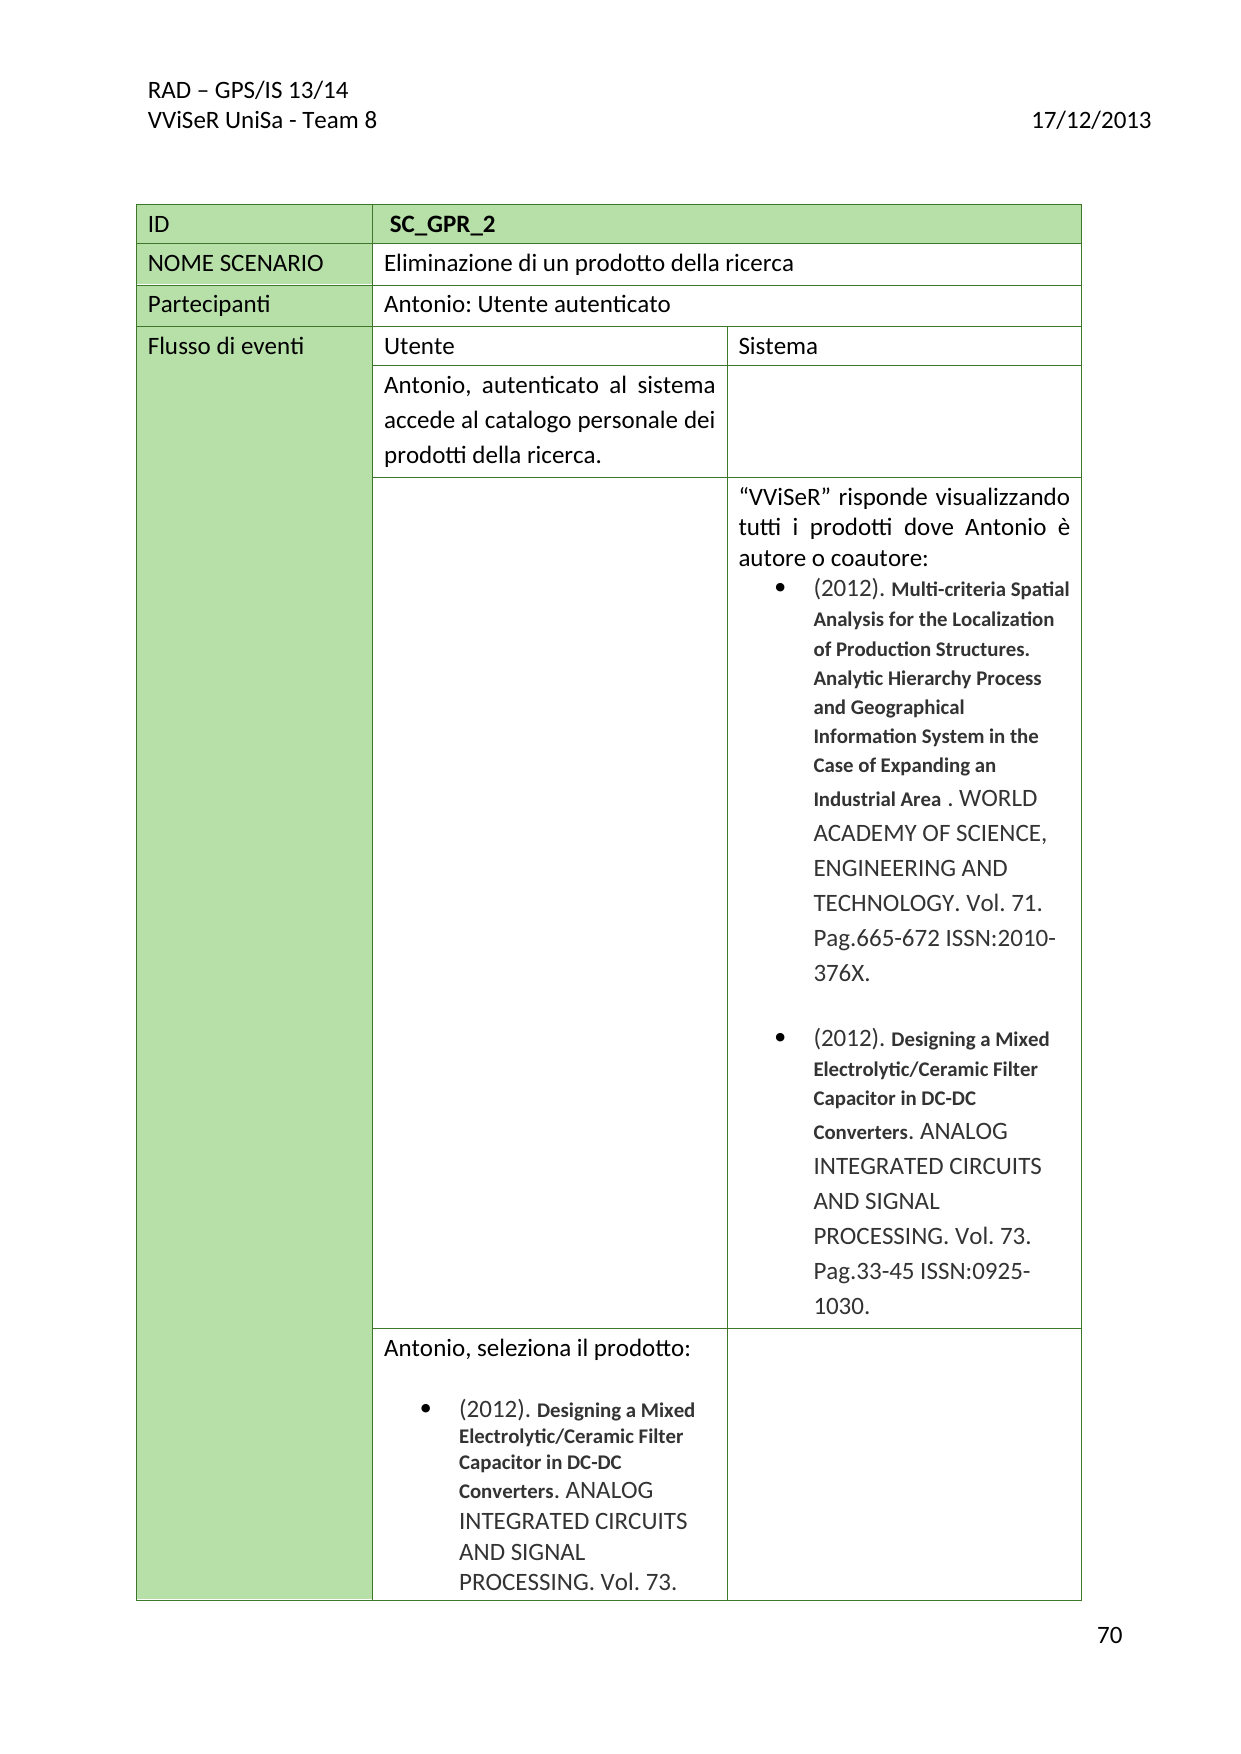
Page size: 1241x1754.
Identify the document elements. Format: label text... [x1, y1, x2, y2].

table_cell Eliminazione di un prodotto della ricerca [373, 244, 1081, 284]
table_cell Antonio, autenticato al sistema accede al catalogo personale dei prodotti della ricerca. [373, 366, 727, 477]
table_cell Antonio: Utente autenticato [373, 286, 1081, 326]
table_cell Flusso di eventi [137, 327, 372, 1599]
table_cell [728, 1329, 1081, 1599]
table_cell [728, 366, 1081, 477]
table_cell Utente [373, 327, 727, 365]
table_cell “VViSeR” risponde visualizzando tutti i prodotti dove Antonio è autore o coautore: (2012). Multi-criteria Spatial Analysis for the Localization of Production Structures. Analytic Hierarchy Process and Geographical Information System in the Case of Expanding an Industrial Area . WORLD ACADEMY OF SCIENCE, ENGINEERING AND TECHNOLOGY. Vol. 71. Pag.665-672 ISSN:2010-376X. (2012). Designing a Mixed Electrolytic/Ceramic Filter Capacitor in DC-DC Converters. ANALOG INTEGRATED CIRCUITS AND SIGNAL PROCESSING. Vol. 73. Pag.33-45 ISSN:0925-1030. [728, 478, 1081, 1328]
table_header ID [137, 205, 372, 243]
table_header SC_GPR_2 [373, 205, 1081, 243]
table_cell NOME SCENARIO [137, 244, 372, 284]
table_cell Sistema [728, 327, 1081, 365]
table_cell [373, 478, 727, 1328]
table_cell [373, 1329, 727, 1599]
table_cell Partecipanti [137, 286, 372, 326]
